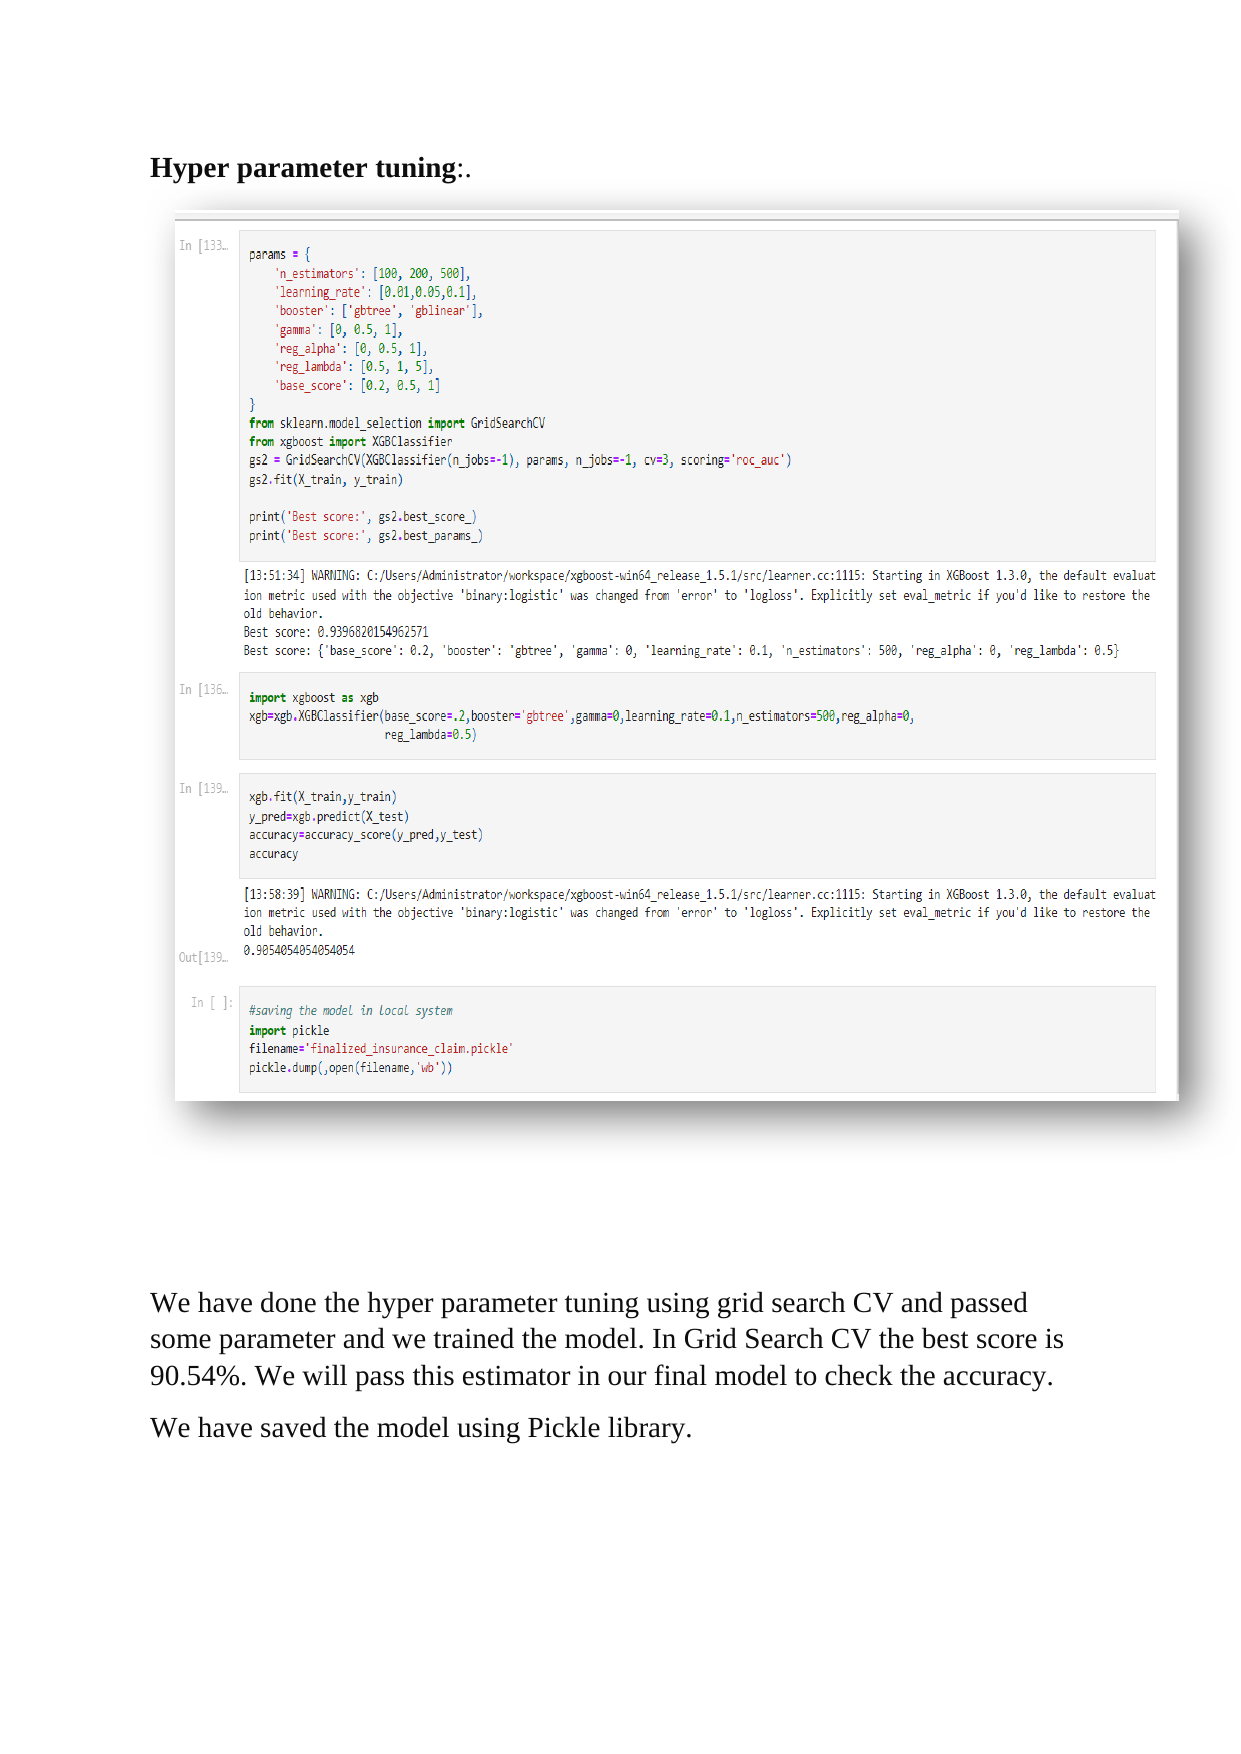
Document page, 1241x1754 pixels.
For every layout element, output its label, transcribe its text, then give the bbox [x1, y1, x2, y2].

picture [175, 210, 1179, 1101]
text We have saved the model using Pickle library. [150, 1410, 1090, 1444]
text We have done the hyper parameter tuning using grid search CV and passed some parameter and we trained the model. In Grid Search CV the best score is 90.54%. We will pass this estimator in our final model to check the accuracy. [150, 1285, 1090, 1391]
